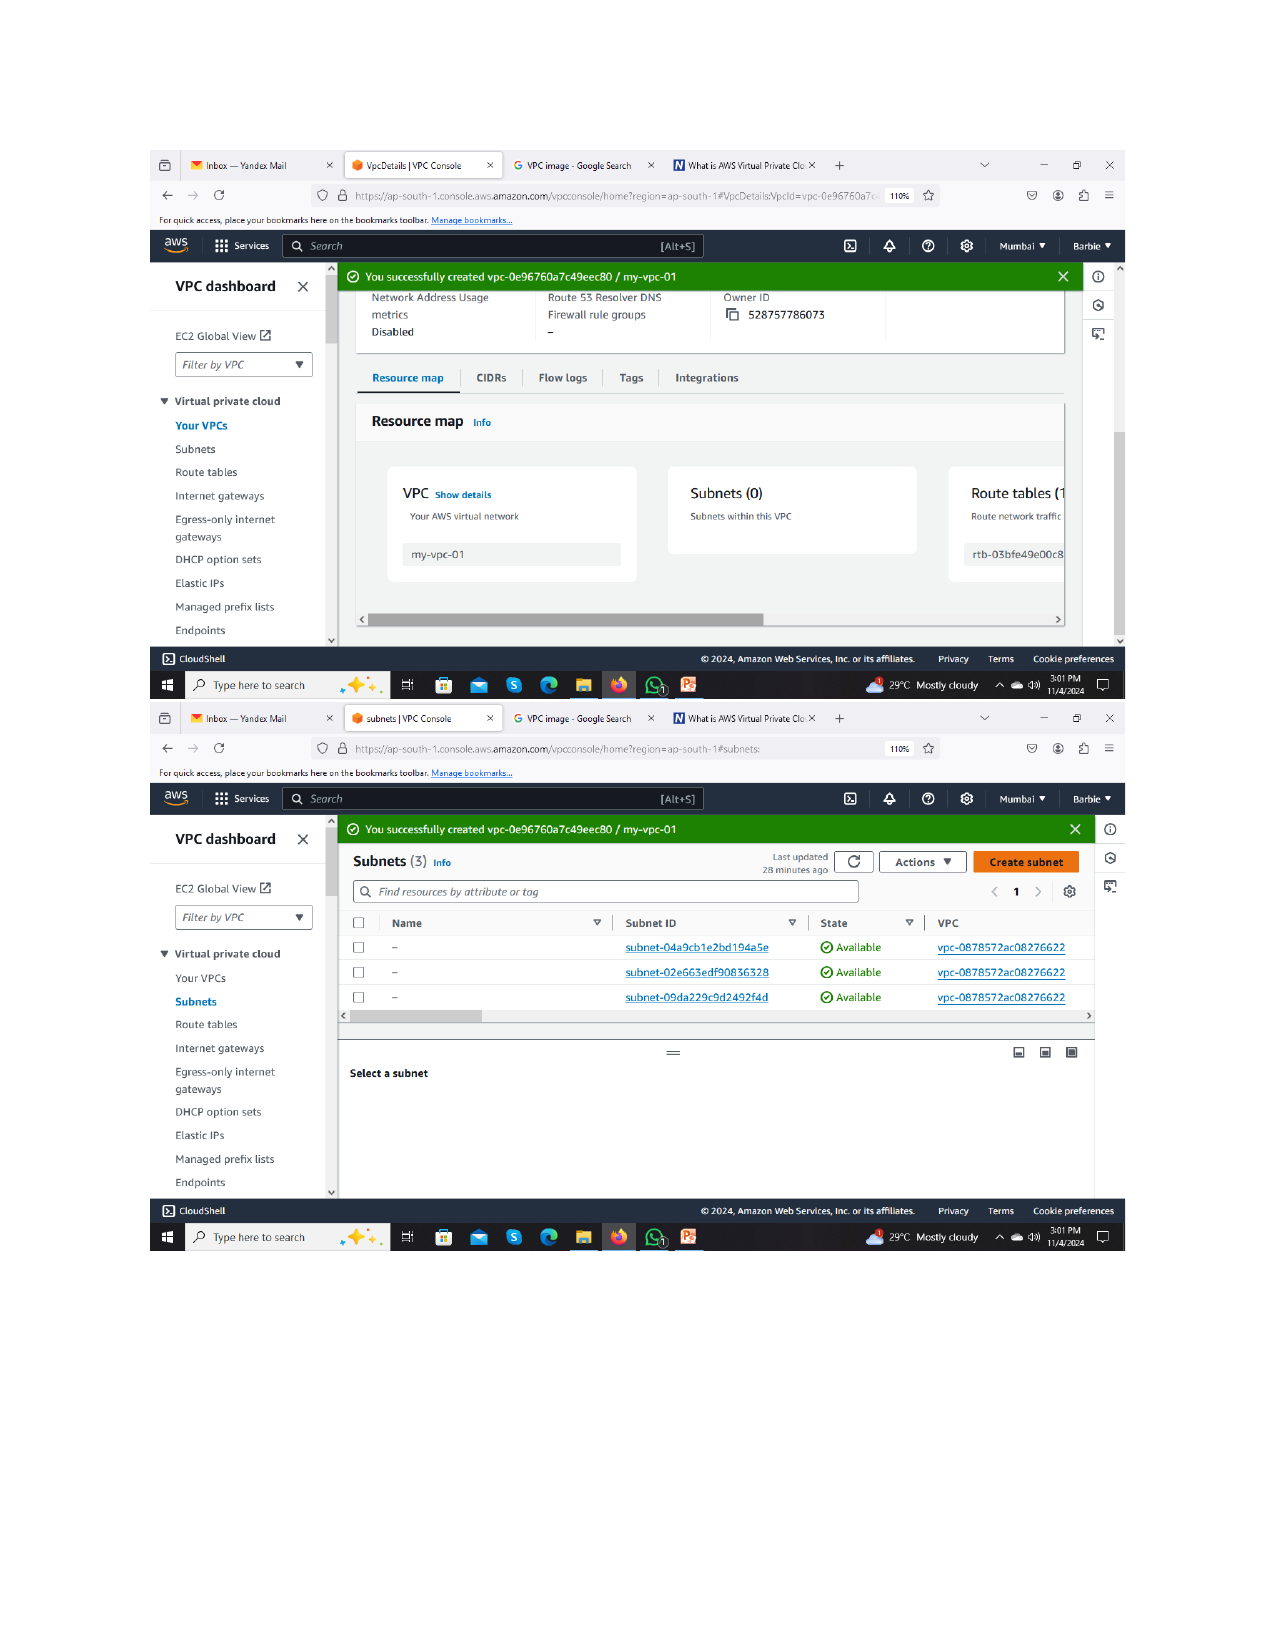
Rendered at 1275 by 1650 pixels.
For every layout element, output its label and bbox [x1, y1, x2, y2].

picture [150, 702, 1125, 1251]
picture [150, 150, 1125, 699]
